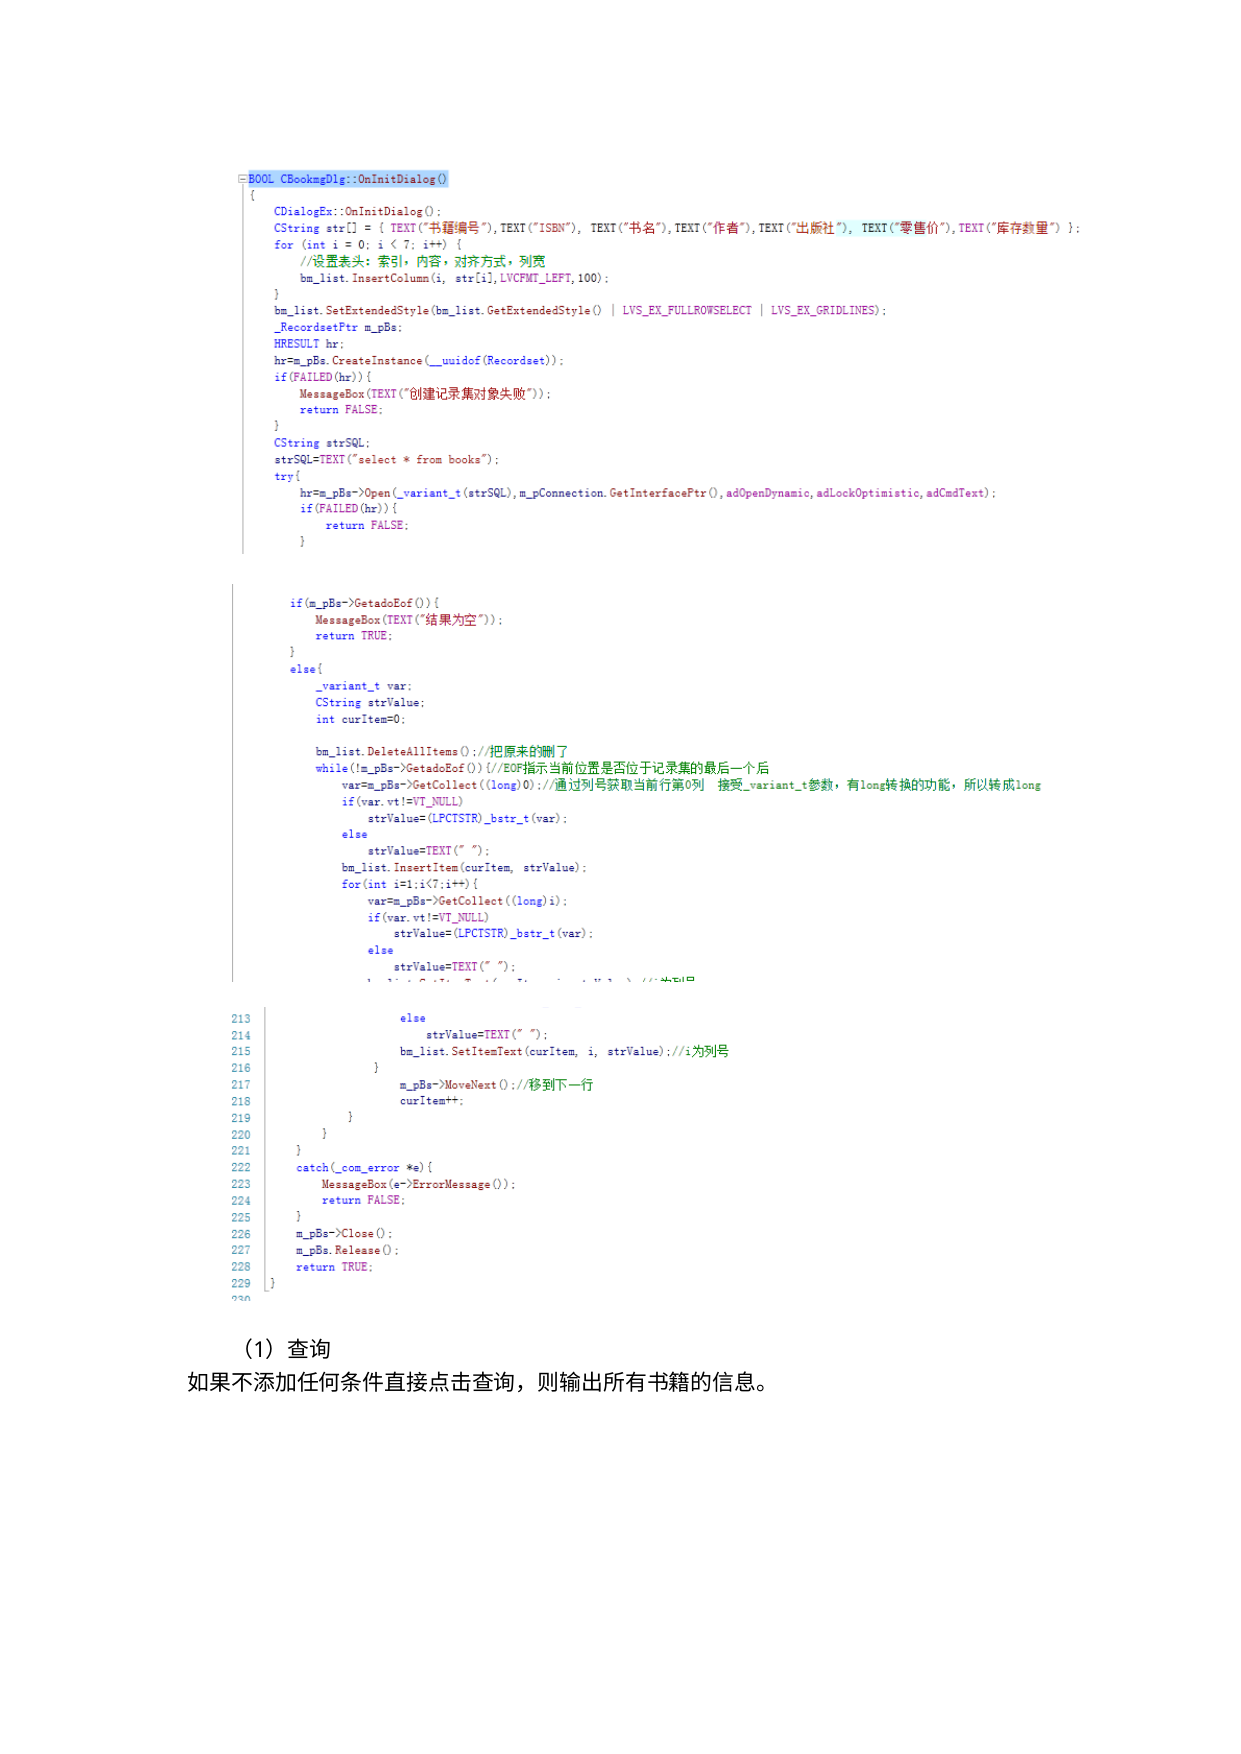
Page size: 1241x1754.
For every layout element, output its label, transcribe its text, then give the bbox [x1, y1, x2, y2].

picture [231, 584, 1079, 982]
picture [231, 1007, 911, 1301]
picture [231, 162, 1097, 554]
text 如果不添加任何条件直接点击查询，则输出所有书籍的信息。 [187, 1364, 1053, 1397]
list 查询 [231, 1332, 1053, 1364]
